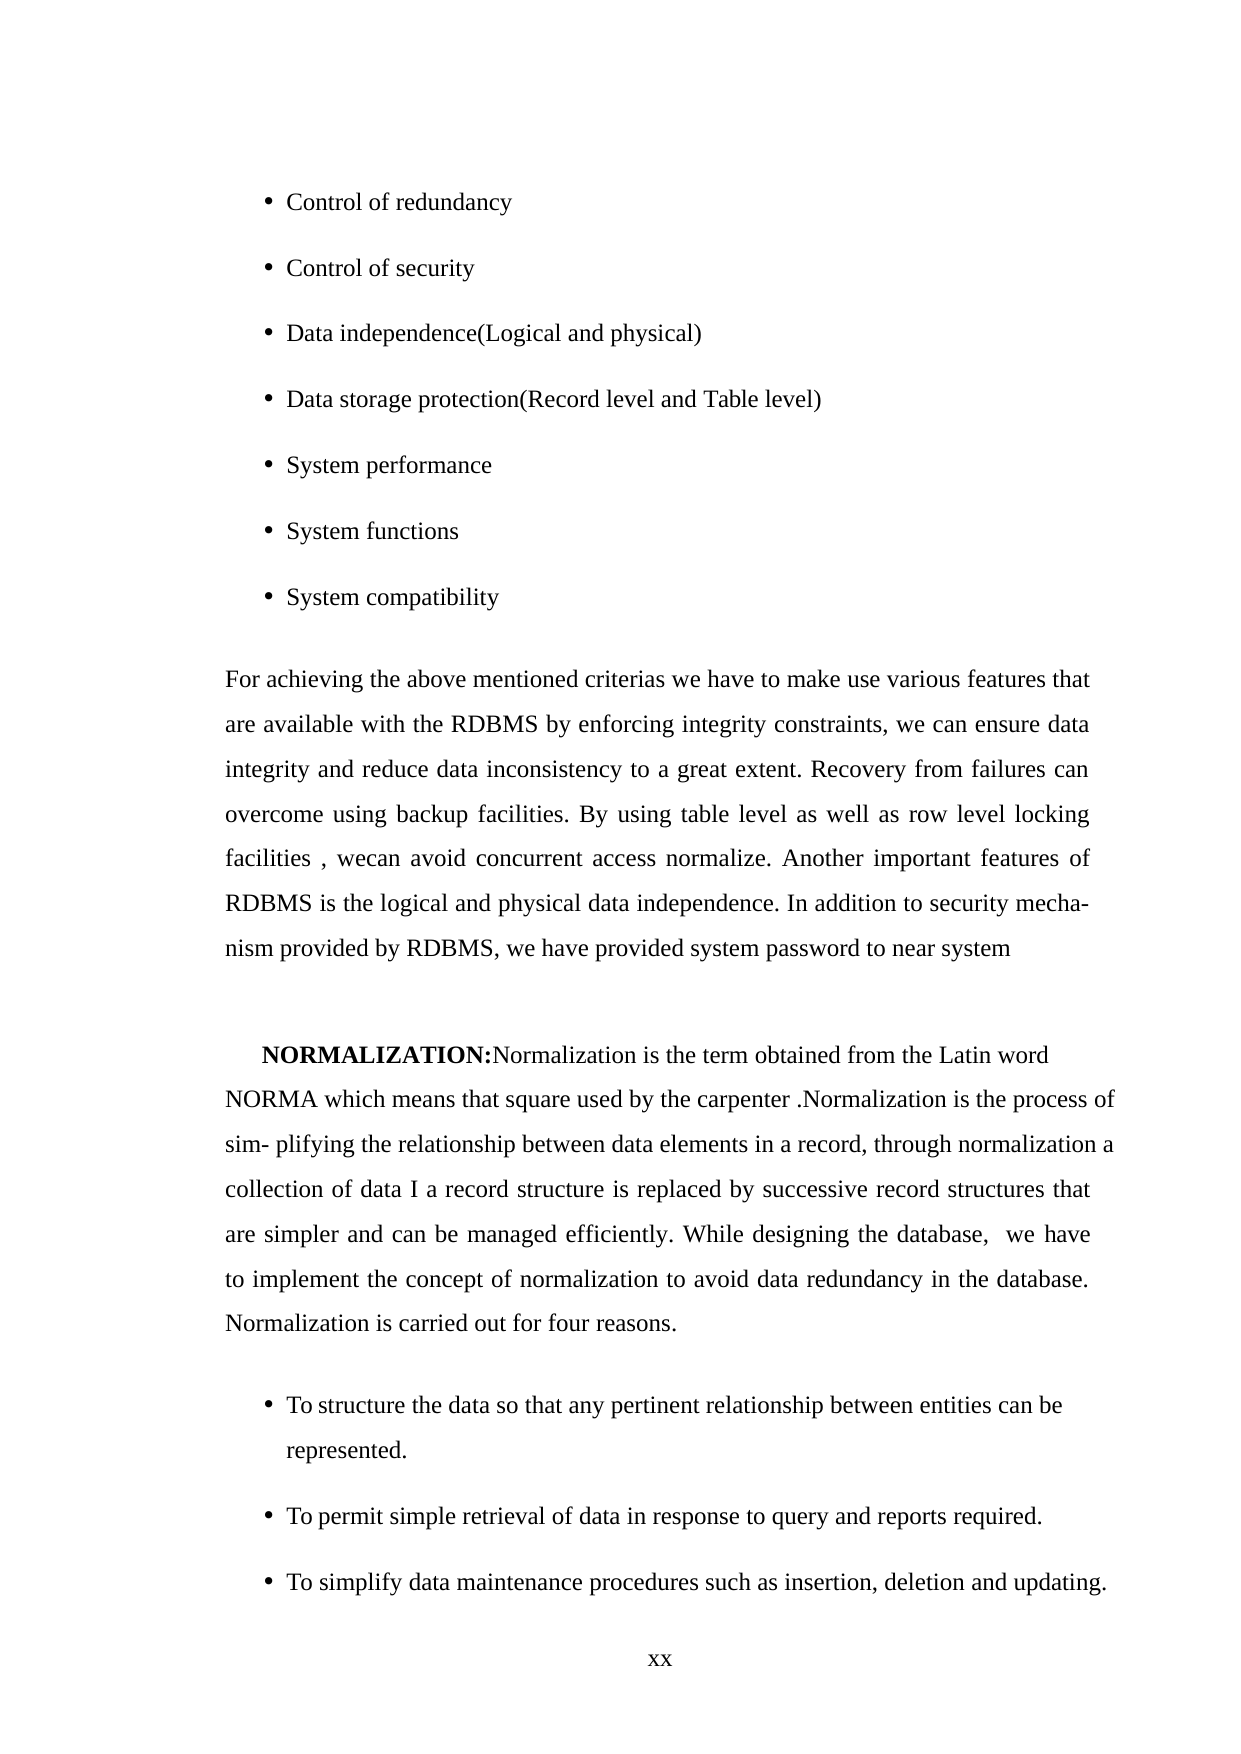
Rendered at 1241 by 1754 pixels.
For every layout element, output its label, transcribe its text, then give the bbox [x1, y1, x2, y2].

list Control of security [261, 253, 1207, 282]
text For achieving the above mentioned criterias we have to make use various features that are available with the RDBMS by enforcing integrity constraints, we can ensure data integrity and reduce data inconsistency to a great extent. Recovery from failures can overcome using backup facilities. By using table level as well as row level locking facilities , wecan avoid concurrent access normalize. Another important features of RDBMS is the logical and physical data independence. In addition to security mecha- nism provided by RDBMS, we have provided system password to near system [225, 664, 1090, 962]
list Data independence(Logical and physical) [261, 318, 1207, 348]
list System performance [261, 450, 1207, 480]
list System compatibility [261, 582, 1207, 612]
list System functions [261, 516, 1207, 546]
list Control of redundancy [261, 187, 1207, 216]
list Data storage protection(Record level and Table level) [261, 384, 1207, 414]
text are simpler and can be managed efficiently. While designing the database, we have to implement the concept of normalization to avoid data redundancy in the database. Normalization is carried out for four reasons. [225, 1219, 1090, 1337]
list To simplify data maintenance procedures such as insertion, deletion and updating. [261, 1567, 1207, 1596]
list To structure the data so that any pertinent relationship between entities can be represented. [261, 1391, 1090, 1464]
text NORMALIZATION:Normalization is the term obtained from the Latin word NORMA which means that square used by the carpenter .Normalization is the process of sim- plifying the relationship between data elements in a record, through normalization a collection of data I a record structure is replaced by successive record structures that [225, 1040, 1130, 1203]
list To permit simple retrieval of data in response to query and reports required. [261, 1501, 1207, 1530]
